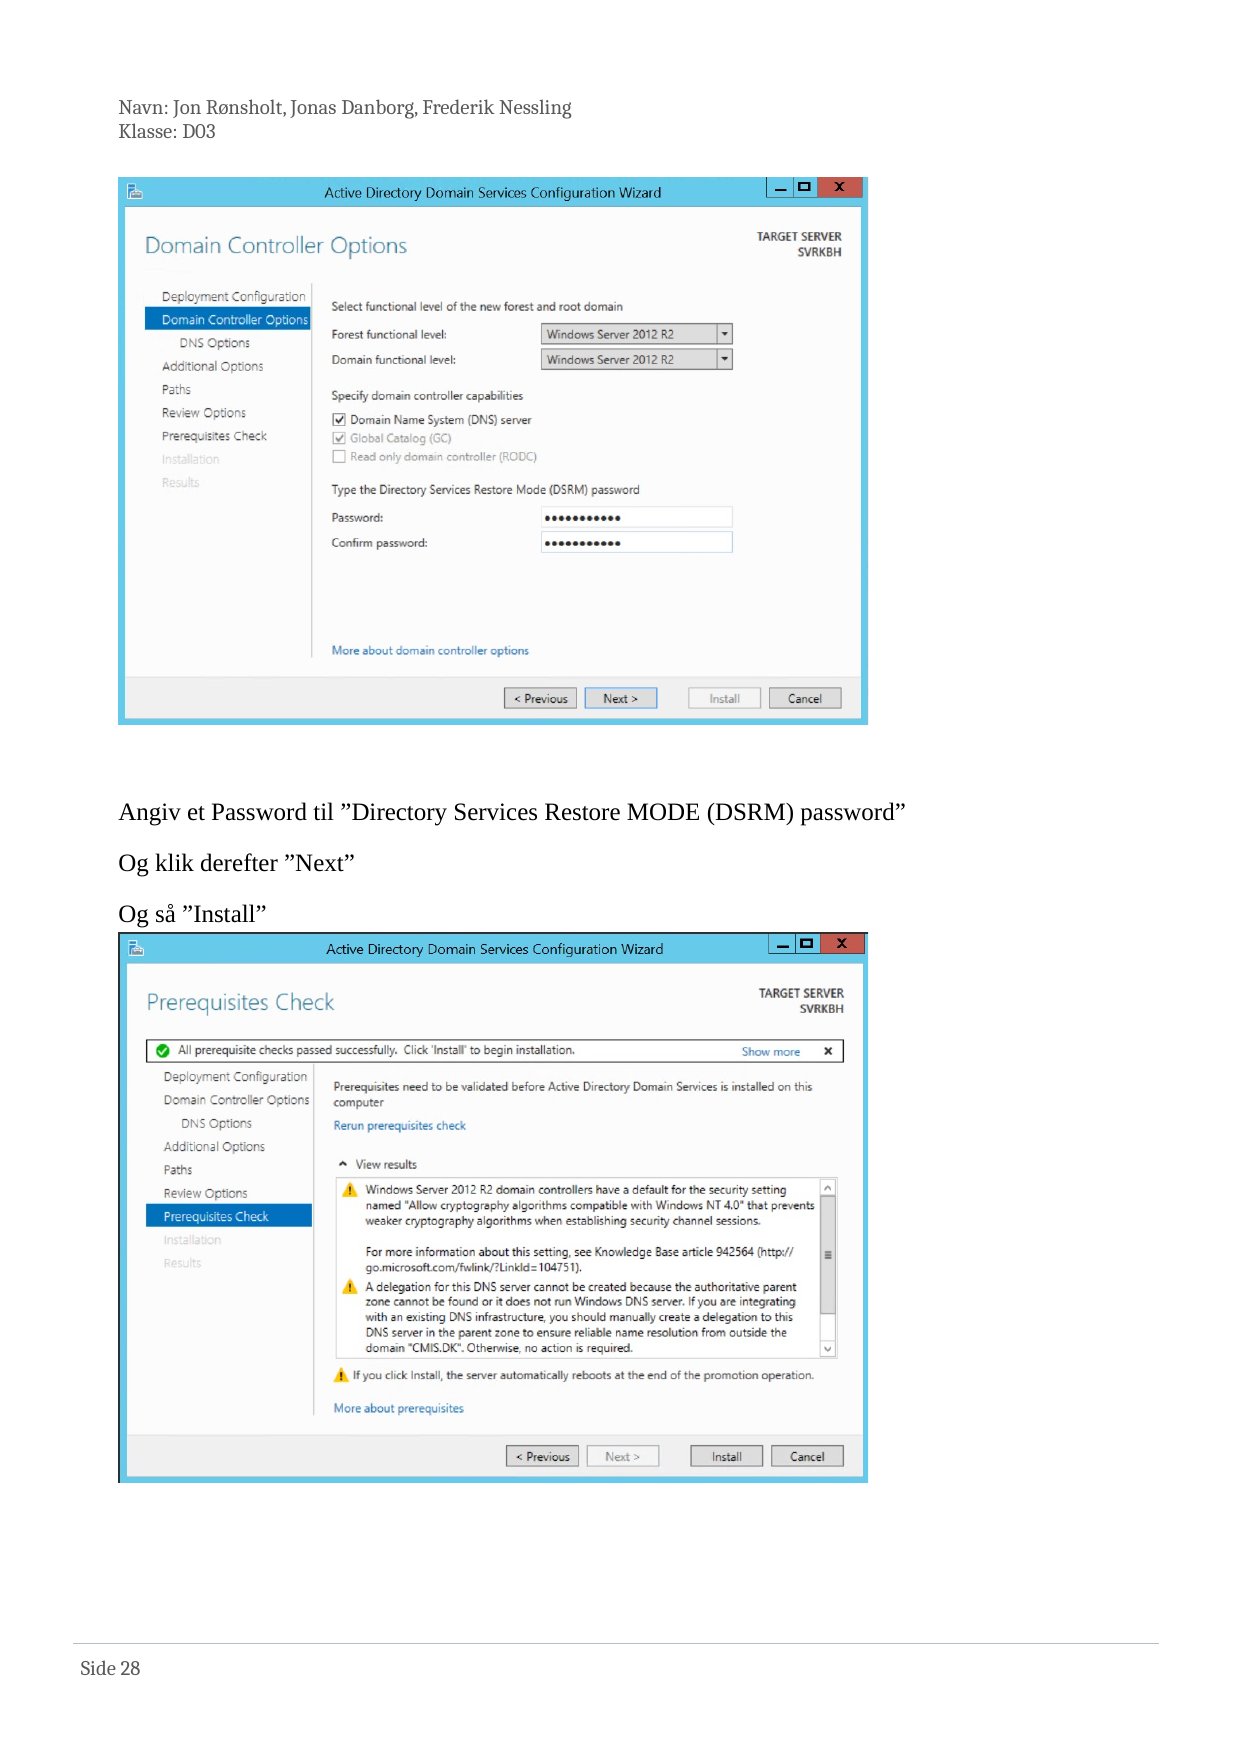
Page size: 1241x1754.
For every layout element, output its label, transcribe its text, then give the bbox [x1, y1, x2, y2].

text Og klik derefter ”Next” [118, 848, 1122, 877]
picture [118, 177, 869, 725]
text Angiv et Password til ”Directory Services Restore MODE (DSRM) password” [118, 797, 1122, 826]
picture [118, 932, 869, 1483]
